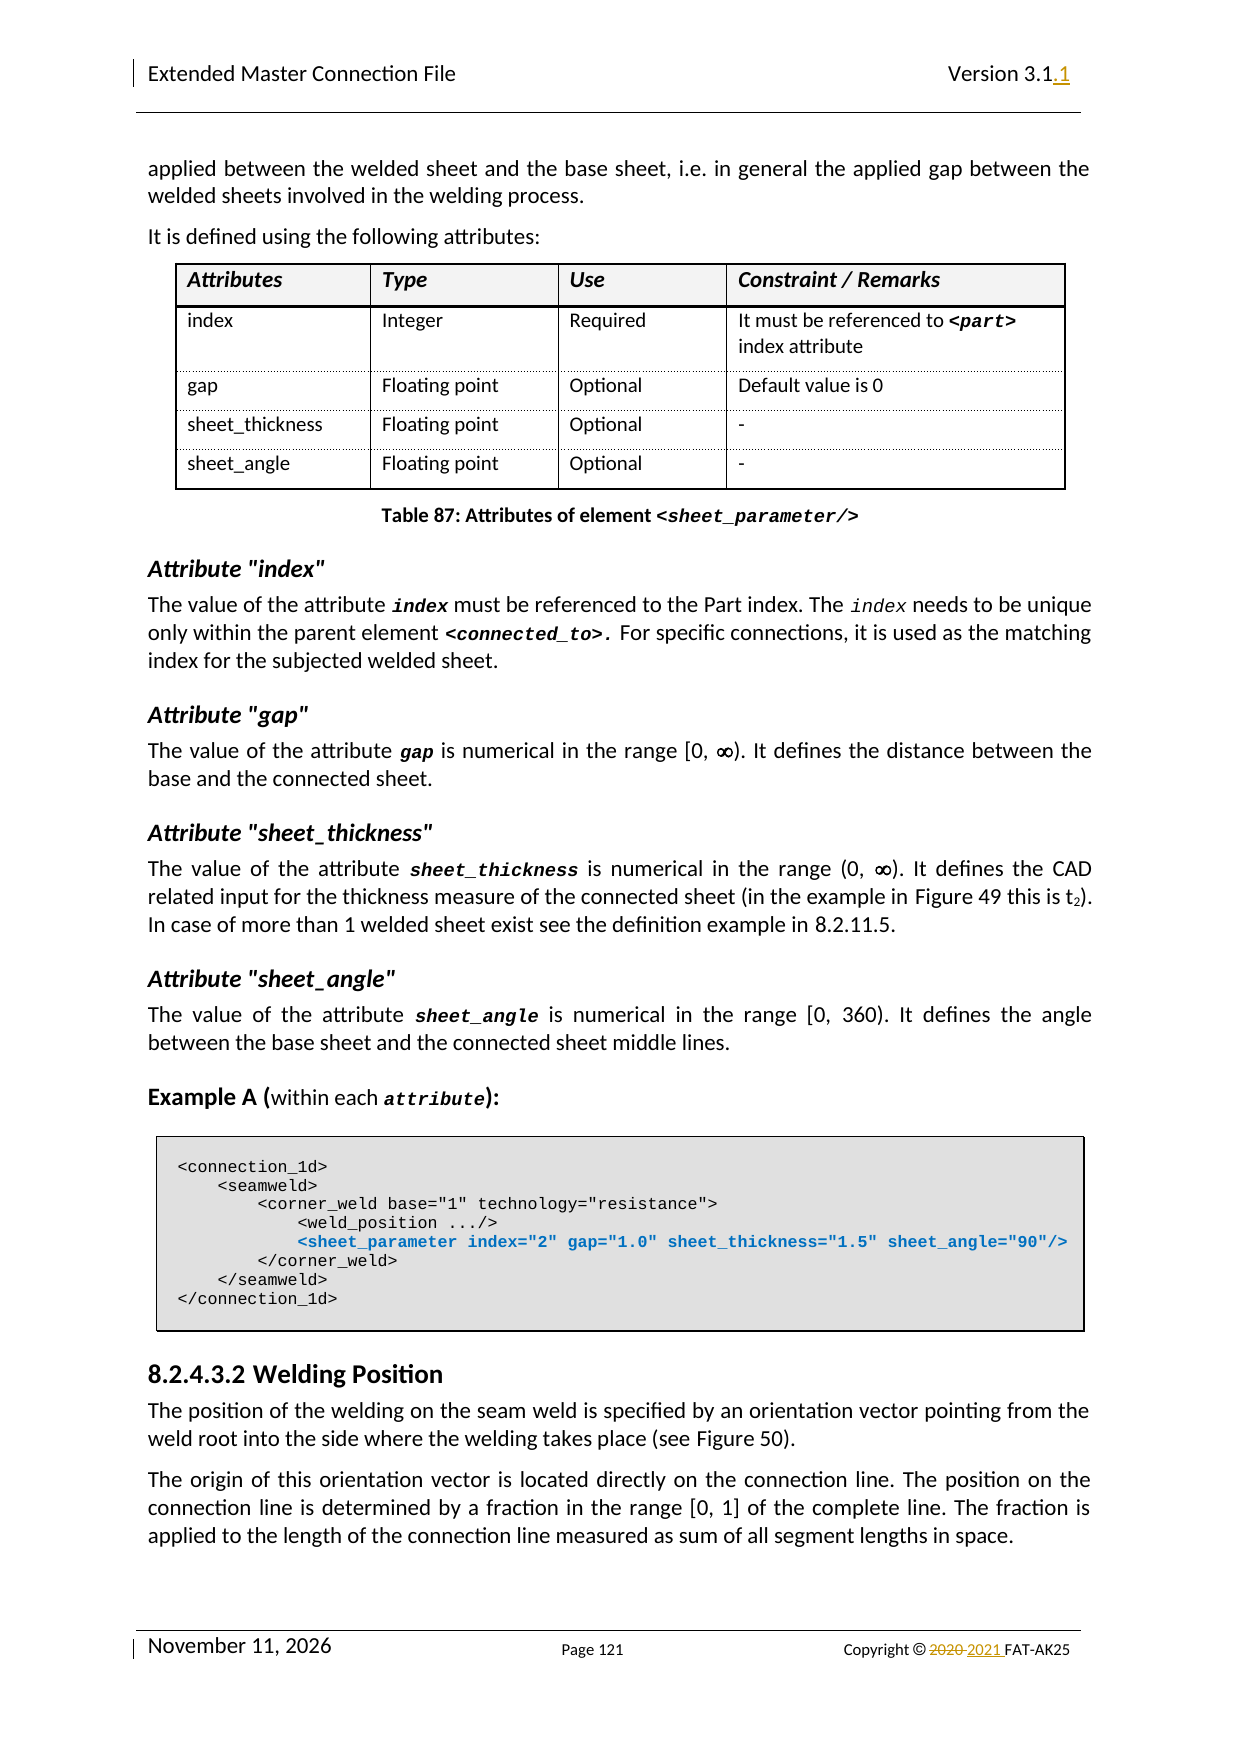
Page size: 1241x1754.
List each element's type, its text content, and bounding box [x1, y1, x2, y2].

text The origin of this orientation vector is located directly on the connection line. The position on the connection line is determined by a fraction in the range [0, 1] of the complete line. The fraction is applied to the length of the connection line measured as sum of all segment lengths in space. [148, 1465, 1092, 1549]
text </connection_1d> [157, 1287, 1083, 1306]
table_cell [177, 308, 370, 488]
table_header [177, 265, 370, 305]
text The position of the welding on the seam weld is specified by an orientation vector pointing from the weld root into the side where the welding takes place (see Figure 50). [148, 1396, 1092, 1452]
text <corner_weld base="1" technology="resistance"> [157, 1193, 1083, 1212]
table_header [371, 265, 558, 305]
text The value of the attribute gap is numerical in the range [0, ). It defines the distance between the base and the connected sheet. [148, 736, 1092, 792]
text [148, 154, 1092, 210]
text Table 87: Attributes of element <sheet_parameter/> [148, 503, 1092, 528]
text Example A (within each attribute): [148, 1081, 1092, 1111]
text The value of the attribute sheet_angle is numerical in the range [0, 360). It defines the angle between the base sheet and the connected sheet middle lines. [148, 1000, 1092, 1056]
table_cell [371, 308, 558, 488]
text <sheet_parameter index="2" gap="1.0" sheet_thickness="1.5" sheet_angle="90"/> [157, 1231, 1083, 1249]
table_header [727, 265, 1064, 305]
subtitle Attribute "sheet_thickness" [148, 817, 1092, 848]
subtitle Attribute "sheet_angle" [148, 963, 1092, 993]
text </seamweld> [157, 1268, 1083, 1287]
subtitle Welding Position [148, 1357, 1092, 1390]
text <weld_position .../> [157, 1212, 1083, 1231]
text The value of the attribute index must be referenced to the Part index. The index needs to be unique only within the parent element <connected_to>. For specific connections, it is used as the matching index for the subjected welded sheet. [148, 590, 1092, 674]
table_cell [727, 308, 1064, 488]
text It is defined using the following attributes: [148, 222, 1092, 250]
subtitle Attribute "index" [148, 553, 1092, 584]
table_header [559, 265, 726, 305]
text <seamweld> [157, 1174, 1083, 1193]
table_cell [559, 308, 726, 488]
text <connection_1d> [157, 1155, 1083, 1174]
subtitle Attribute "gap" [148, 699, 1092, 730]
text </corner_weld> [157, 1249, 1083, 1268]
text The value of the attribute sheet_thickness is numerical in the range (0, ). It defines the CAD related input for the thickness measure of the connected sheet (in the example in Figure 49 this is t2). In case of more than 1 welded sheet exist see the definition example in 8.2.11.5. [148, 854, 1092, 938]
